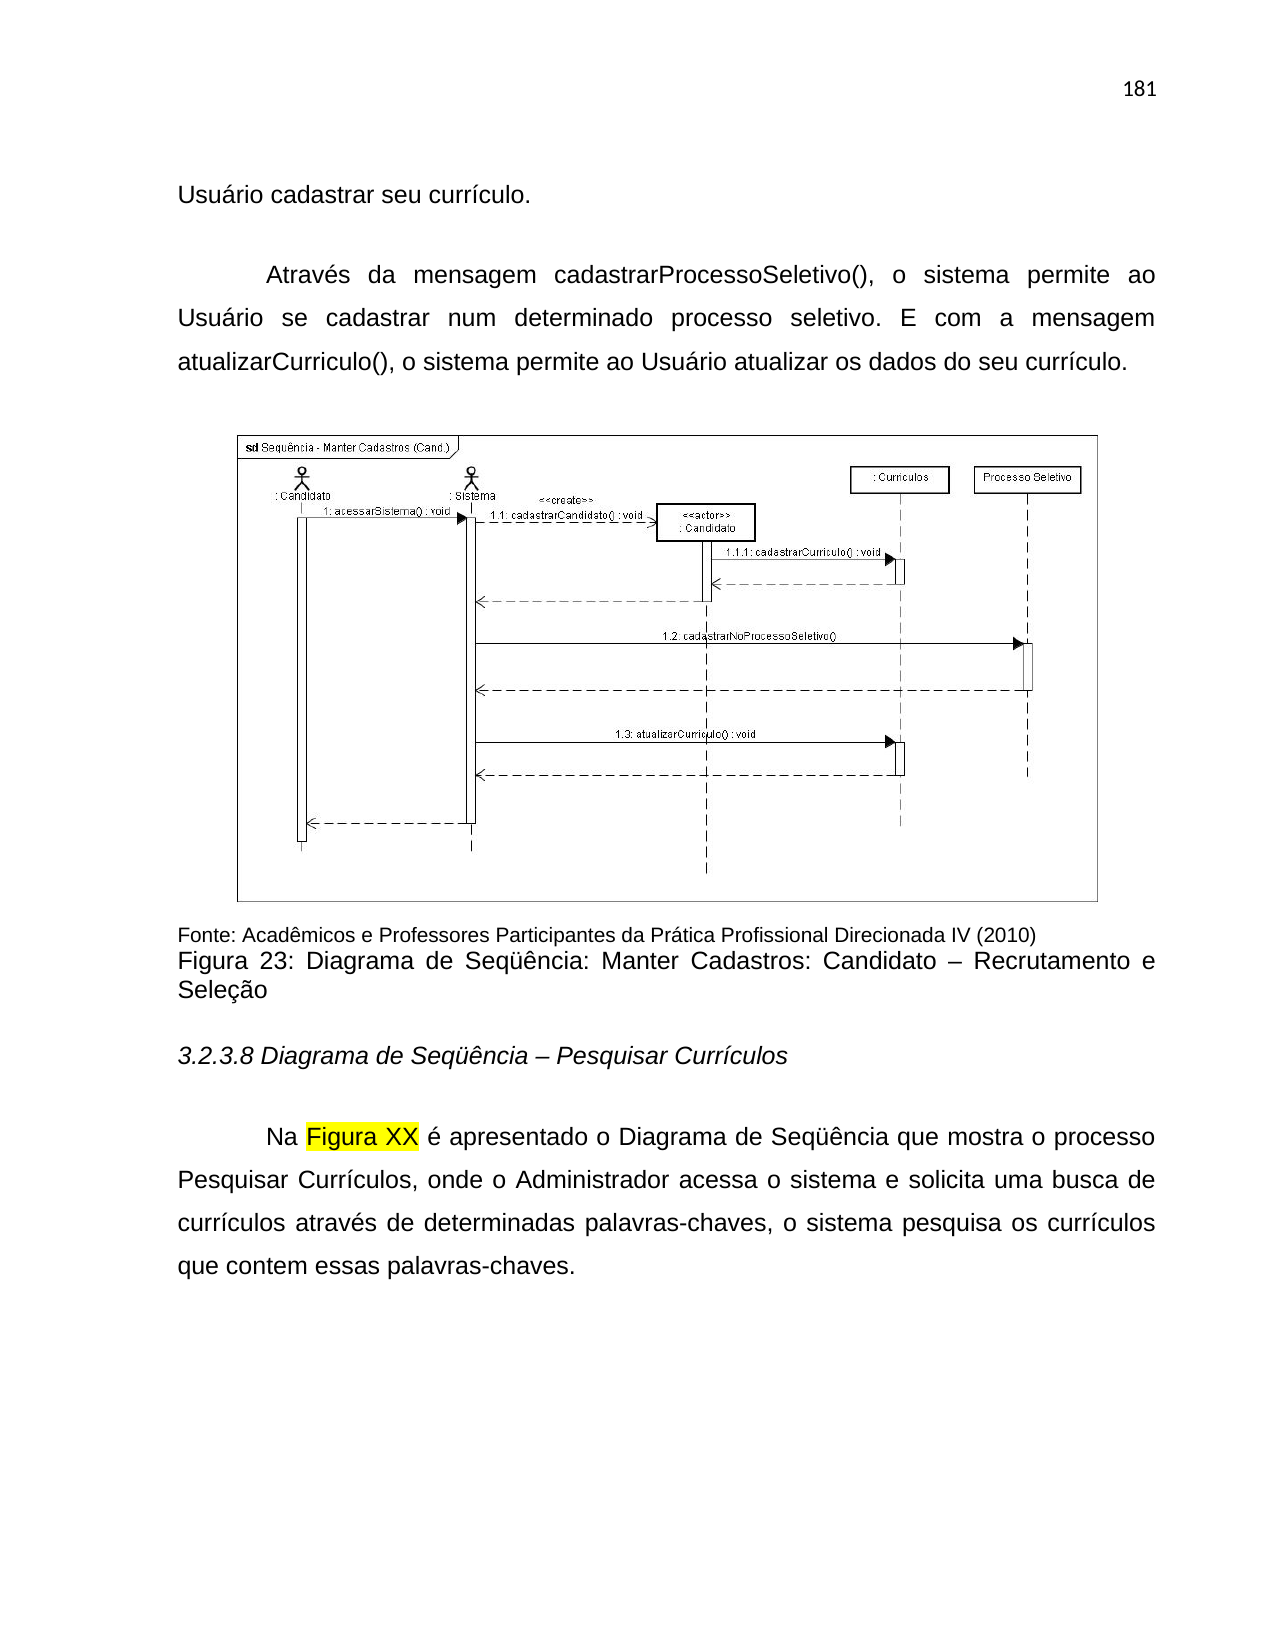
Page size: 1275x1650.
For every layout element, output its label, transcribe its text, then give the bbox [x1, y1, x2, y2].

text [177, 179, 1157, 208]
picture [228, 427, 1106, 910]
text Na Figura XX é apresentado o Diagrama de Seqüência que mostra o processo Pesquisar Currículos, onde o Administrador acessa o sistema e solicita uma busca de currículos através de determinadas palavras-chaves, o sistema pesquisa os currículos que contem essas palavras-chaves. [177, 1122, 1157, 1280]
text Figura 23: Diagrama de Seqüência: Manter Cadastros: Candidato – Recrutamento e Seleção [177, 946, 1157, 1004]
text 3.2.3.8 Diagrama de Seqüência – Pesquisar Currículos [177, 1041, 1157, 1070]
text Através da mensagem cadastrarProcessoSeletivo(), o sistema permite ao Usuário se cadastrar num determinado processo seletivo. E com a mensagem atualizarCurriculo(), o sistema permite ao Usuário atualizar os dados do seu currículo. [177, 260, 1157, 375]
text Fonte: Acadêmicos e Professores Participantes da Prática Profissional Direcionada IV (2010) [177, 922, 1157, 946]
